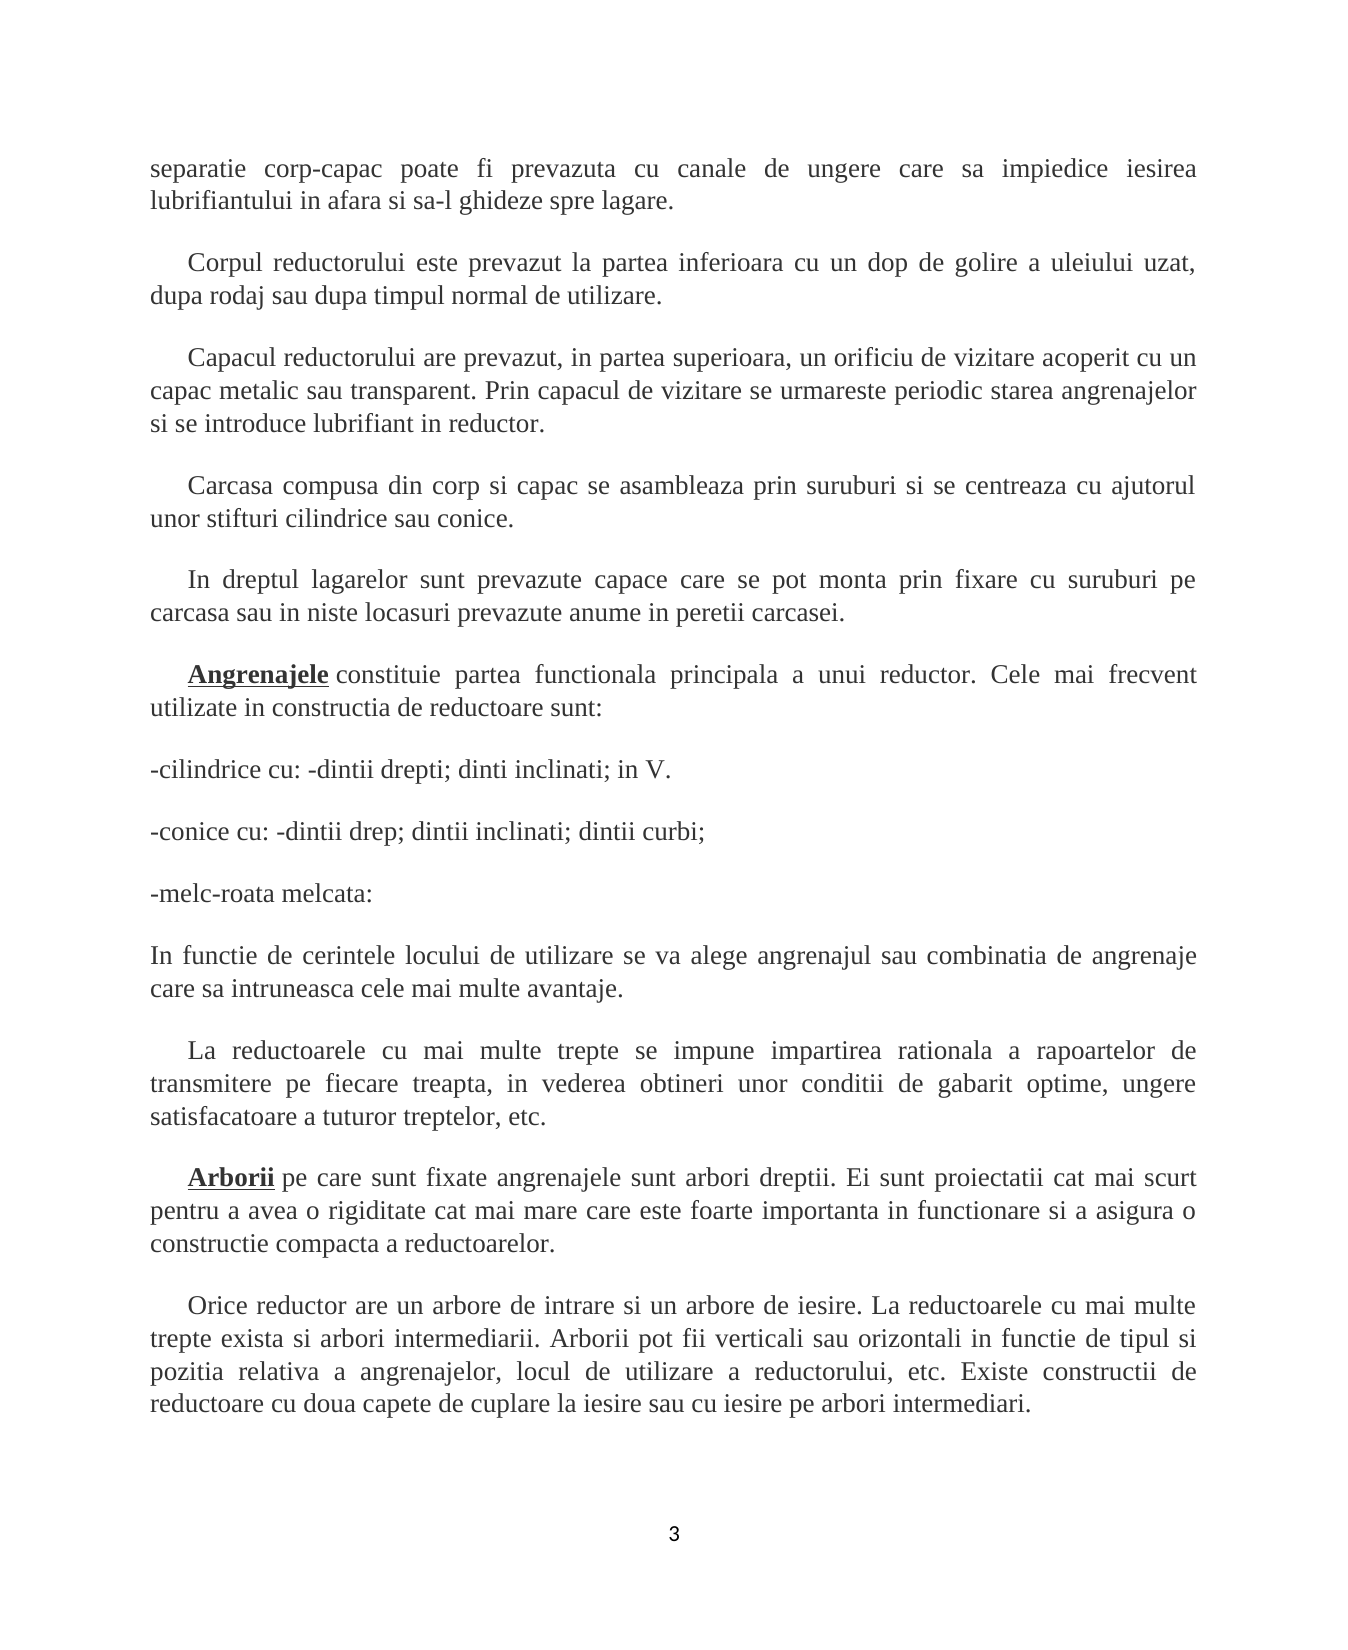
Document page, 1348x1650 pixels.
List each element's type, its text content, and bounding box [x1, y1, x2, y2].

text Arborii pe care sunt fixate angrenajele sunt arbori dreptii. Ei sunt proiectatii cat mai scurt pentru a avea o rigiditate cat mai mare care este foarte importanta in functionare si a asigura o constructie compacta a reductoarelor. [150, 1160, 1198, 1258]
text La reductoarele cu mai multe trepte se impune impartirea rationala a rapoartelor de transmitere pe fiecare treapta, in vederea obtineri unor conditii de gabarit optime, ungere satisfacatoare a tuturor treptelor, etc. [150, 1032, 1198, 1131]
text Angrenajele constituie partea functionala principala a unui reductor. Cele mai frecvent utilizate in constructia de reductoare sunt: [150, 657, 1198, 722]
text Orice reductor are un arbore de intrare si un arbore de iesire. La reductoarele cu mai multe trepte exista si arbori intermediarii. Arborii pot fii verticali sau orizontali in functie de tipul si pozitia relativa a angrenajelor, locul de utilizare a reductorului, etc. Existe constructii de reductoare cu doua capete de cuplare la iesire sau cu iesire pe arbori intermediari. [150, 1287, 1198, 1419]
text In functie de cerintele locului de utilizare se va alege angrenajul sau combinatia de angrenaje care sa intruneasca cele mai multe avantaje. [150, 937, 1198, 1003]
text -cilindrice cu: -dintii drepti; dinti inclinati; in V. [150, 752, 1198, 784]
text Corpul reductorului este prevazut la partea inferioara cu un dop de golire a uleiului uzat, dupa rodaj sau dupa timpul normal de utilizare. [150, 245, 1198, 310]
text Carcasa compusa din corp si capac se asambleaza prin suruburi si se centreaza cu ajutorul unor stifturi cilindrice sau conice. [150, 467, 1198, 533]
text -melc-roata melcata: [150, 876, 1198, 908]
text In dreptul lagarelor sunt prevazute capace care se pot monta prin fixare cu suruburi pe carcasa sau in niste locasuri prevazute anume in peretii carcasei. [150, 562, 1198, 628]
text Capacul reductorului are prevazut, in partea superioara, un orificiu de vizitare acoperit cu un capac metalic sau transparent. Prin capacul de vizitare se urmareste periodic starea angrenajelor si se introduce lubrifiant in reductor. [150, 339, 1198, 438]
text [150, 150, 1198, 216]
text -conice cu: -dintii drep; dintii inclinati; dintii curbi; [150, 813, 1198, 846]
